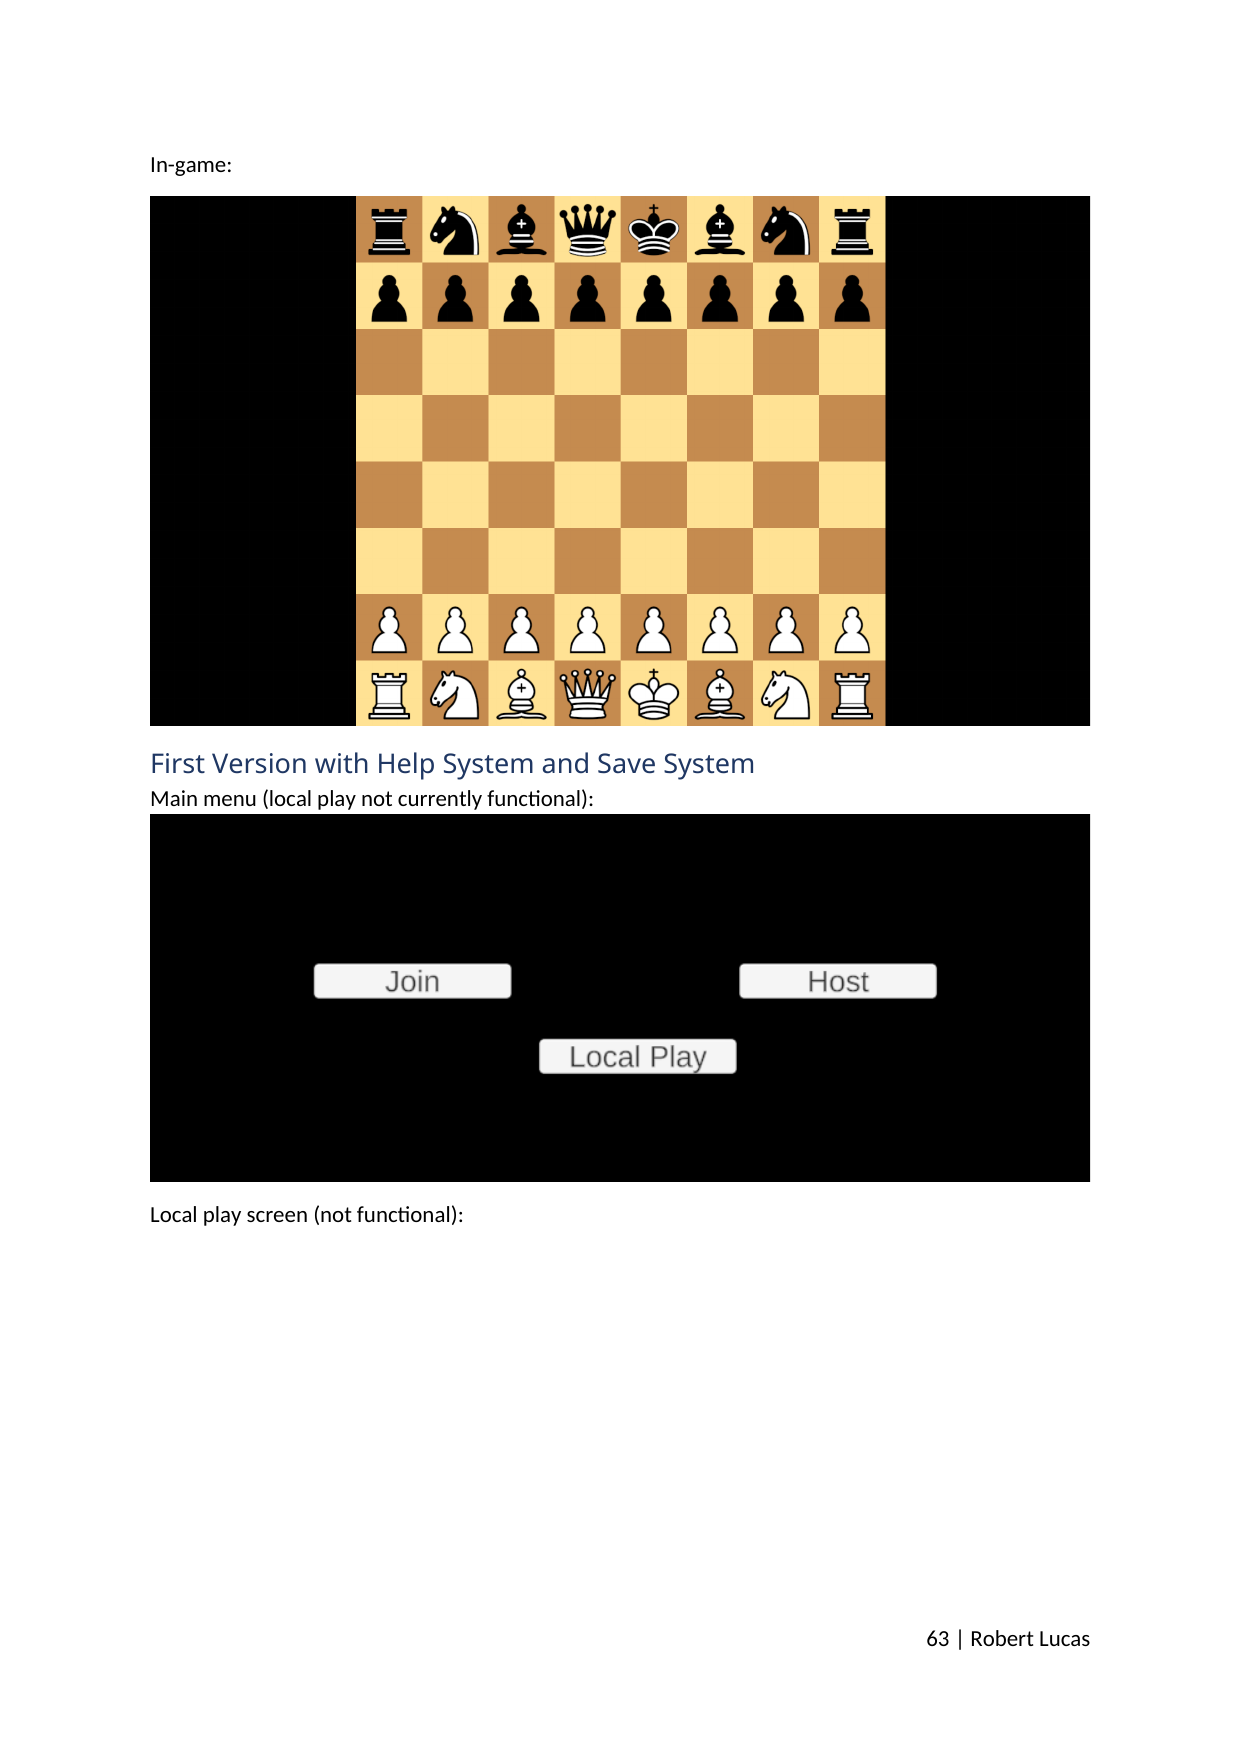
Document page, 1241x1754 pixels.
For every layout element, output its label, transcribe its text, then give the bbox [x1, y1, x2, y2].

picture [150, 814, 1091, 1182]
text Local play screen (not functional): [150, 1200, 1090, 1228]
subtitle First Version with Help System and Save System [150, 744, 1090, 781]
text Main menu (local play not currently functional): [150, 784, 1090, 814]
picture [150, 196, 1091, 726]
text In-game: [150, 150, 1090, 178]
